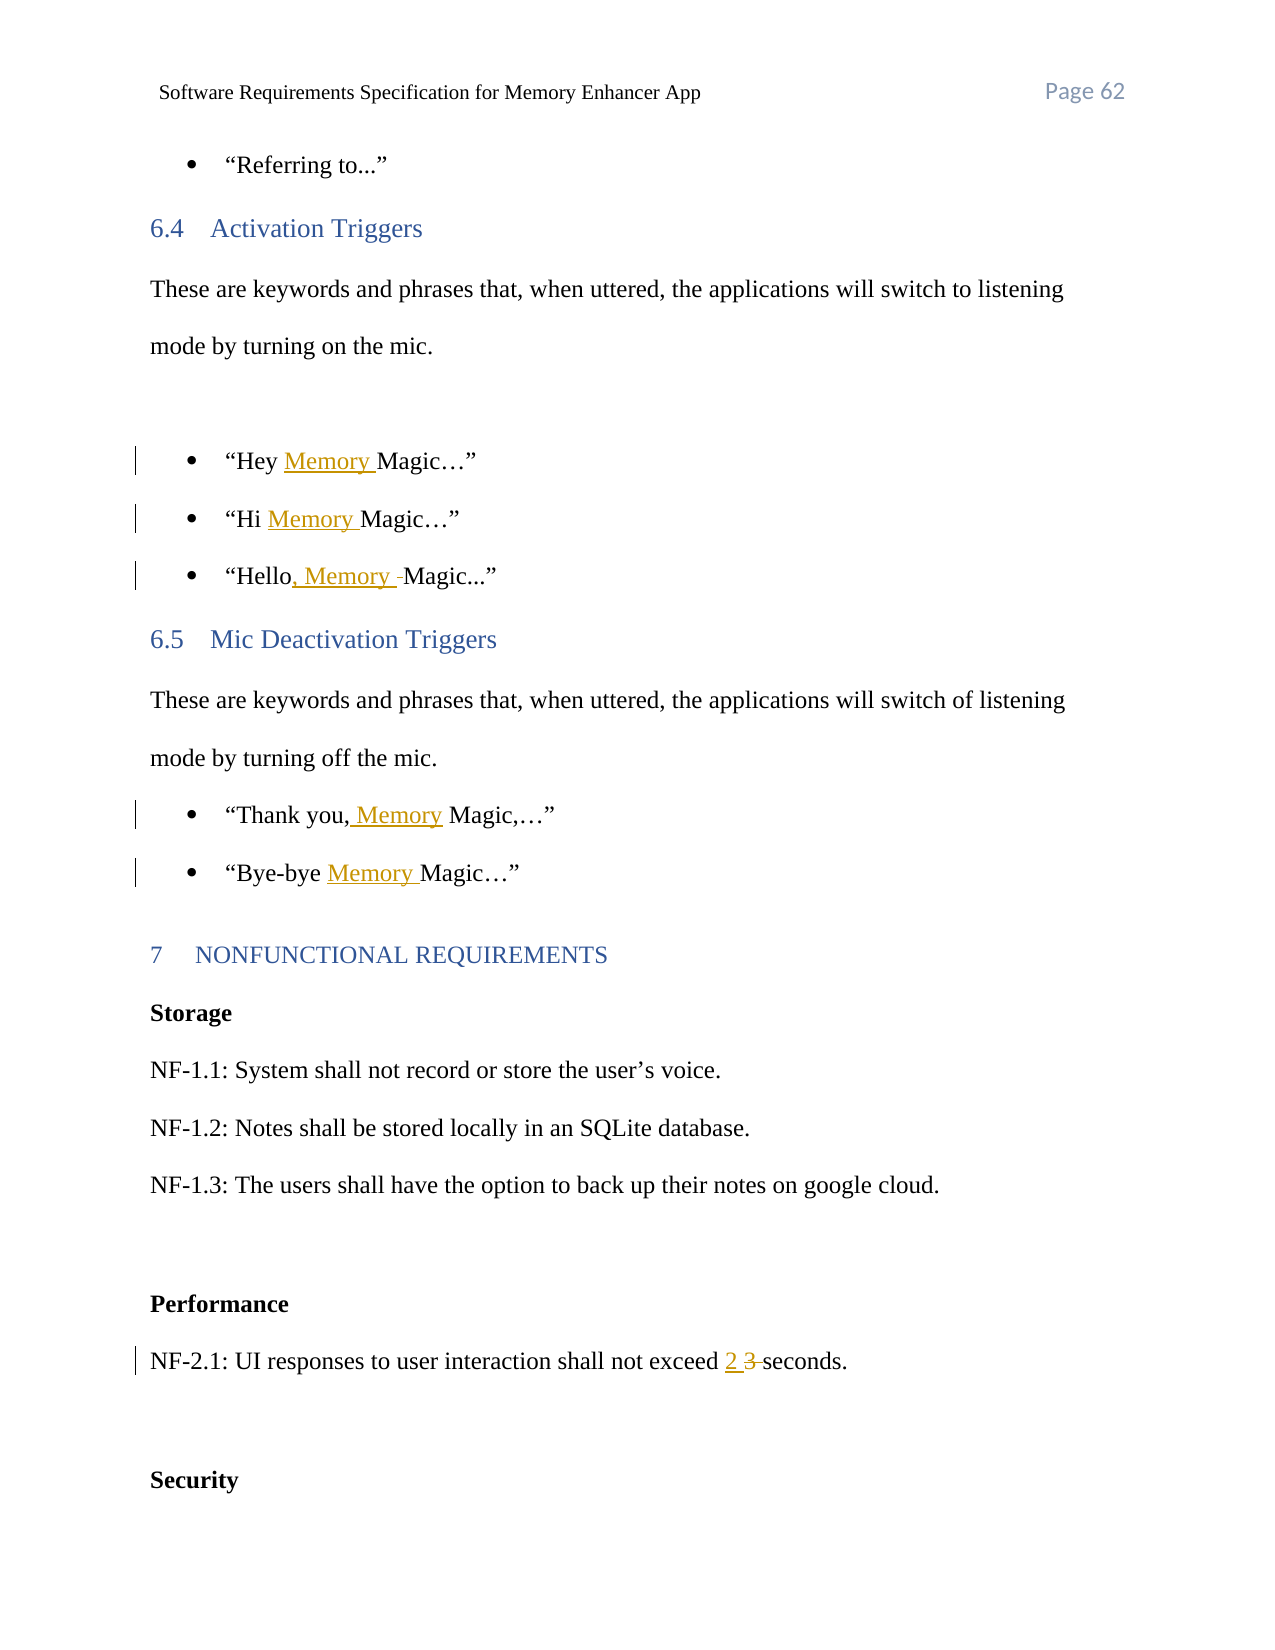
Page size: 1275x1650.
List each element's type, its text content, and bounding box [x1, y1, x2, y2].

text NF-1.2: Notes shall be stored locally in an SQLite database. [150, 1113, 1125, 1142]
list “Bye-bye Magic…” [187, 858, 1125, 887]
text Security [150, 1465, 1125, 1494]
text These are keywords and phrases that, when uttered, the applications will switch of listening mode by turning off the mic. [150, 685, 1125, 772]
subtitle NONFUNCTIONAL REQUIREMENTS [150, 940, 1125, 969]
subtitle Mic Deactivation Triggers [150, 623, 1125, 654]
text NF-1.3: The users shall have the option to back up their notes on google cloud. [150, 1170, 1125, 1199]
subtitle Activation Triggers [150, 212, 1125, 243]
list “HelloMagic...” [187, 561, 1125, 590]
text These are keywords and phrases that, when uttered, the applications will switch to listening mode by turning on the mic. [150, 274, 1125, 360]
list “Thank you, Magic,…” [187, 800, 1125, 829]
text Performance [150, 1289, 1125, 1318]
text Storage [150, 998, 1125, 1027]
list “Hey Magic…” [187, 446, 1125, 475]
text NF-1.1: System shall not record or store the user’s voice. [150, 1055, 1125, 1084]
list “Referring to...” [187, 150, 1125, 179]
text NF-2.1: UI responses to user interaction shall not exceed seconds. [150, 1346, 1125, 1375]
list “Hi Magic…” [187, 504, 1125, 533]
